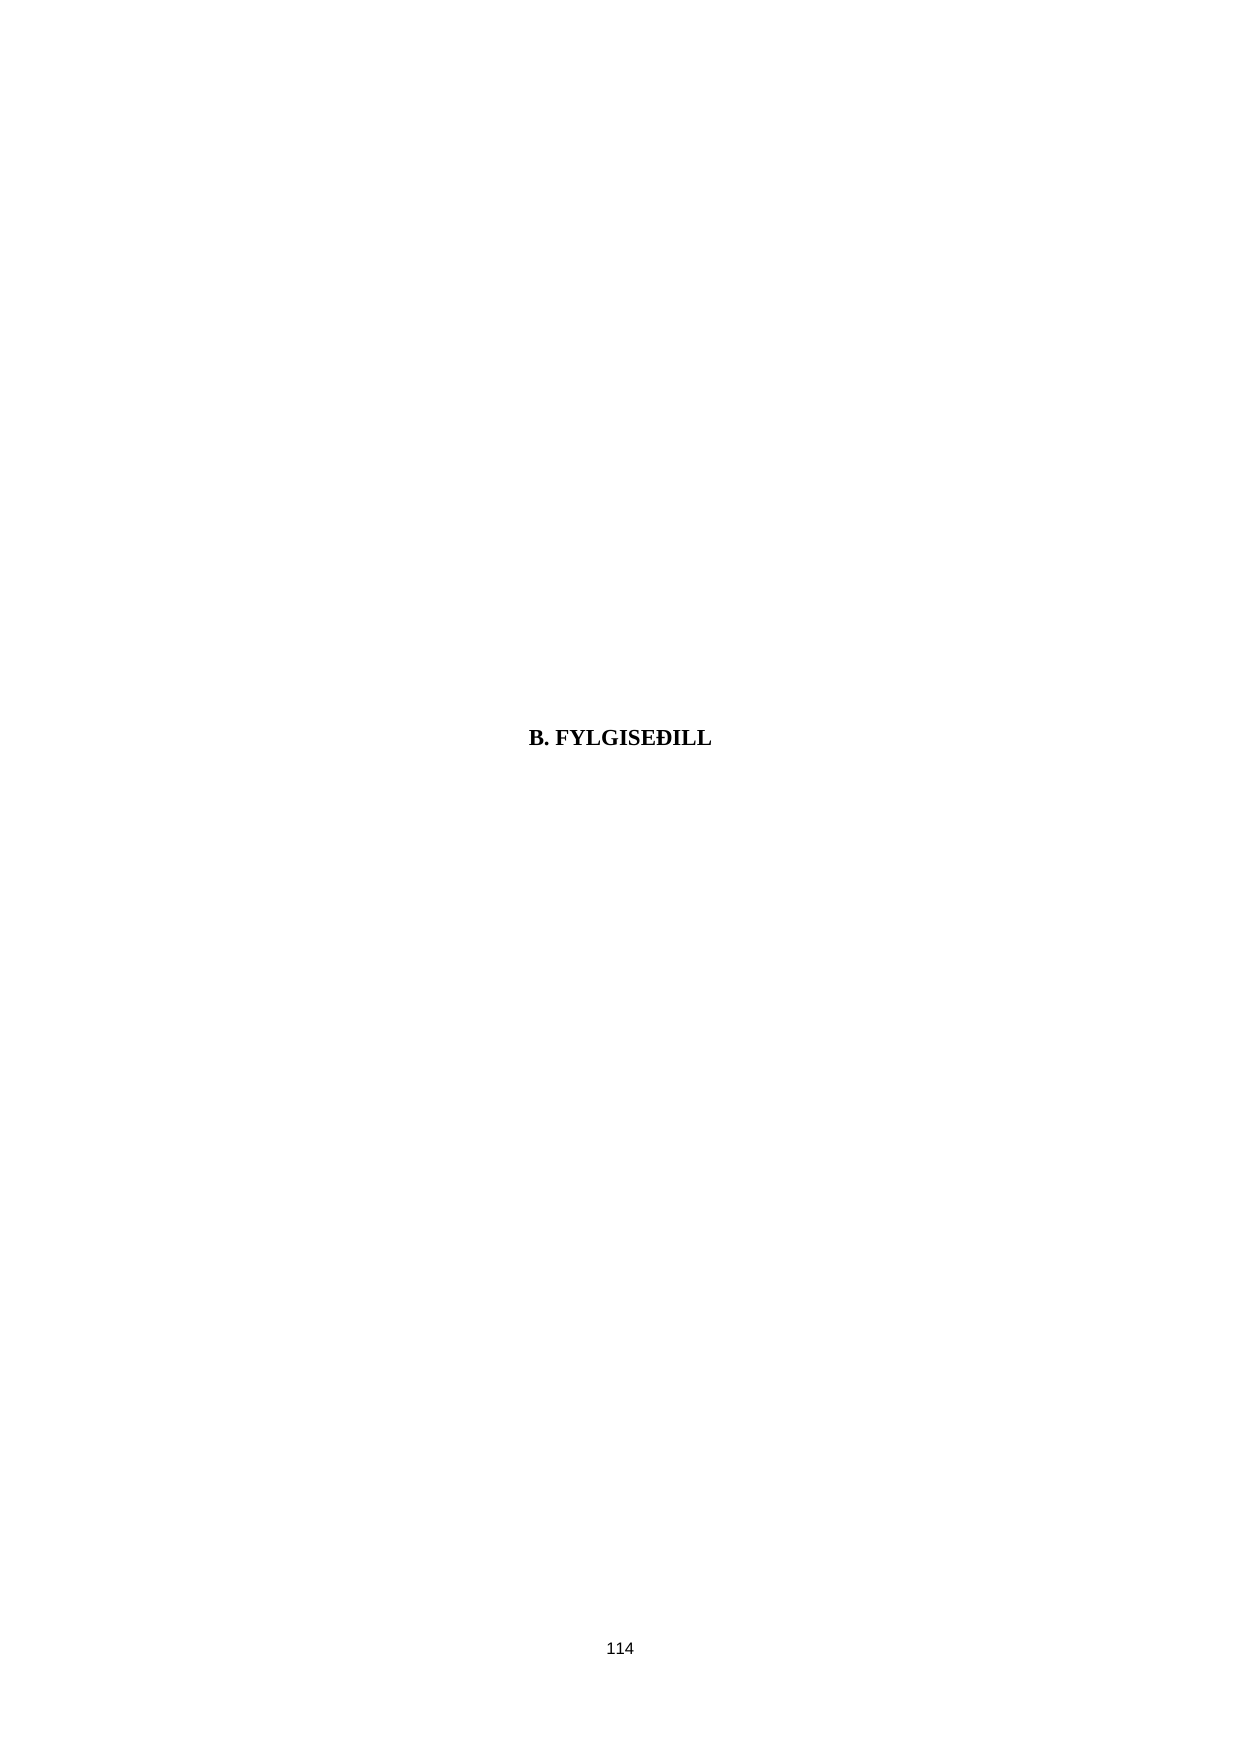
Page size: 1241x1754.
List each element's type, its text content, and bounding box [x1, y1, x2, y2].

title B. FYLGISEÐILL [148, 724, 1093, 751]
